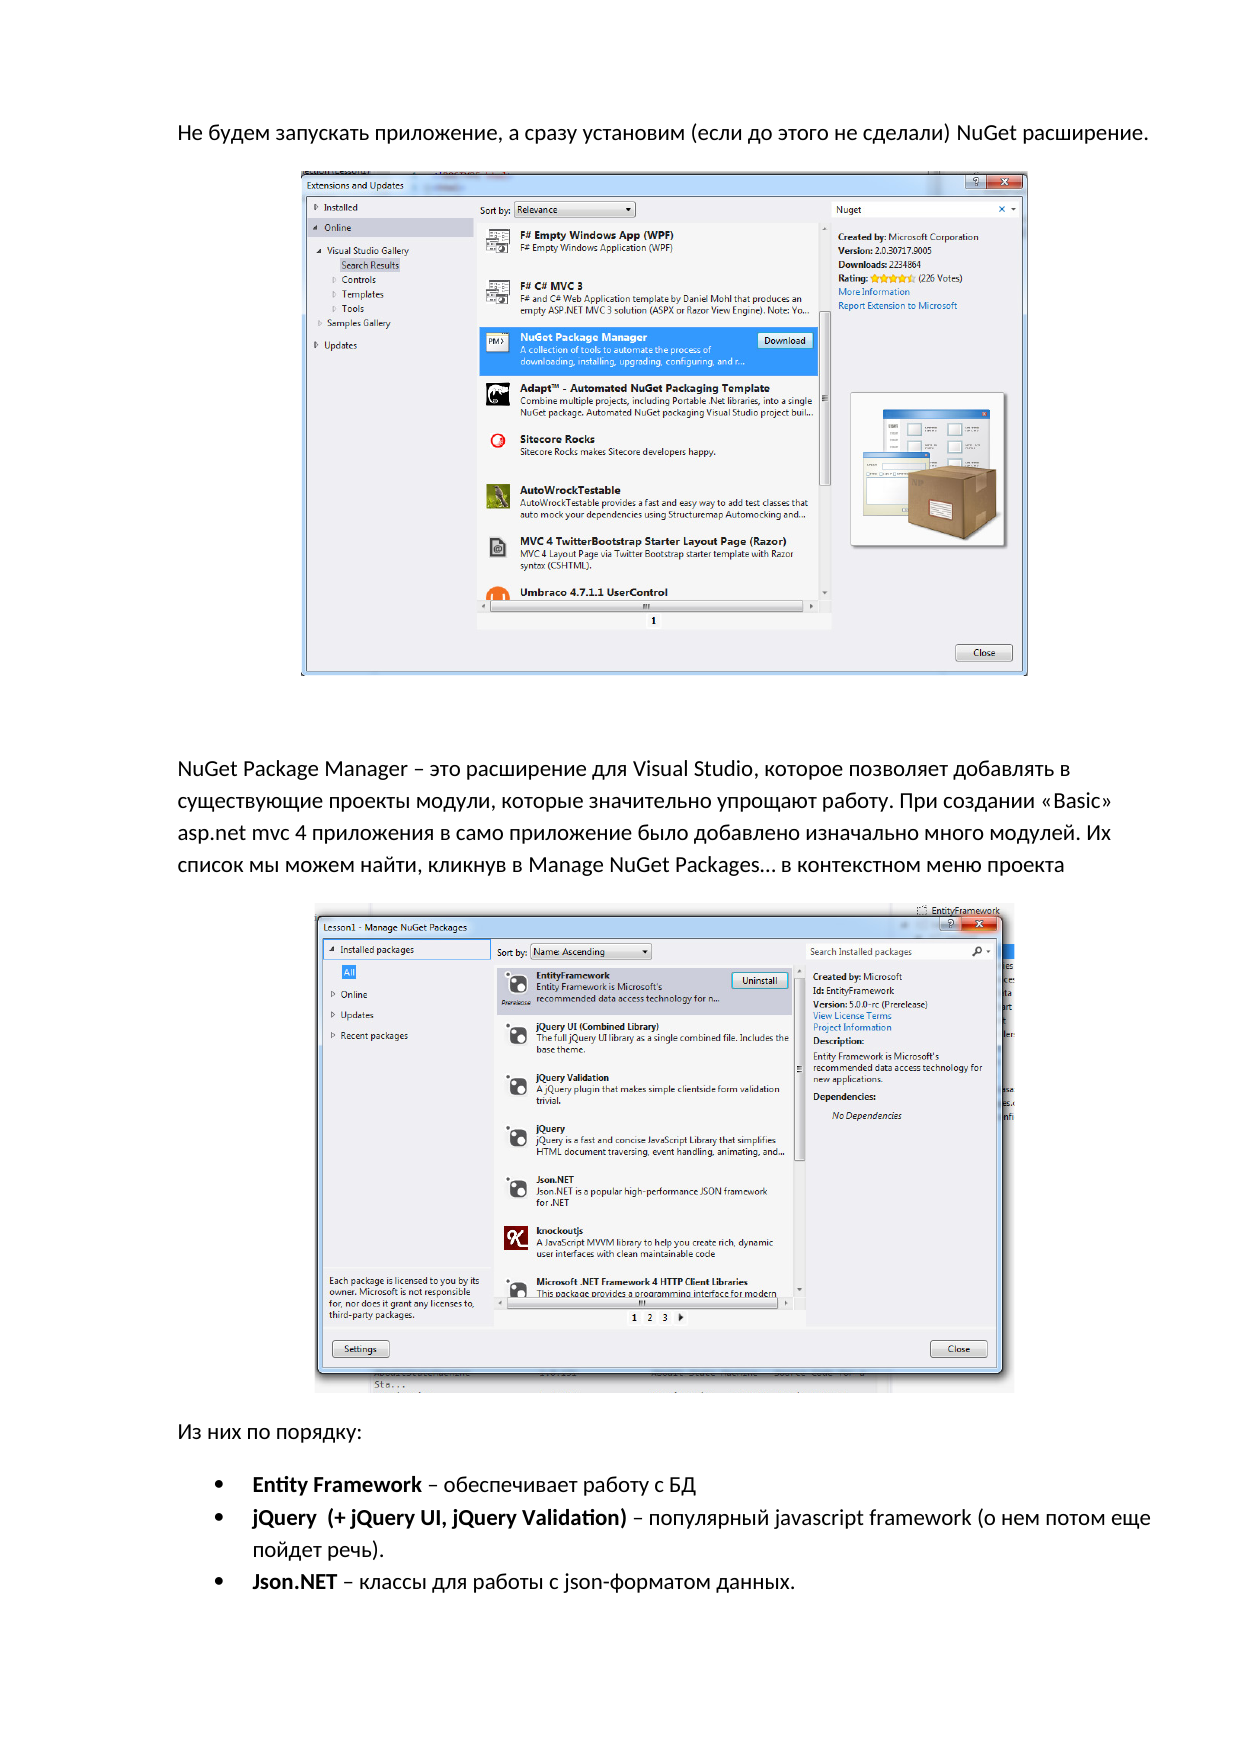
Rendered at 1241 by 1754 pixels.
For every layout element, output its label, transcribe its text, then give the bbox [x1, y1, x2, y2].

list Entity Framework – обеспечивает работу с БД [215, 1471, 1152, 1498]
text NuGet Package Manager – это расширение для Visual Studio, которое позволяет добавлять в существующие проекты модули, которые значительно упрощают работу. При создании «Basic» asp.net mvc 4 приложения в само приложение было добавлено изначально много модулей. Их список мы можем найти, кликнув в Manage NuGet Packages… в контекстном меню проекта [177, 754, 1152, 878]
list Json.NET – классы для работы с json-форматом данных. [215, 1567, 1152, 1595]
picture [301, 171, 1028, 676]
text Не будем запускать приложение, а сразу установим (если до этого не сделали) NuGet расширение. [177, 118, 1152, 146]
text Из них по порядку: [177, 1417, 1152, 1446]
picture [314, 903, 1015, 1393]
list jQuery (+ jQuery UI, jQuery Validation) – популярный javascript framework (о нем потом еще пойдет речь). [215, 1503, 1152, 1563]
